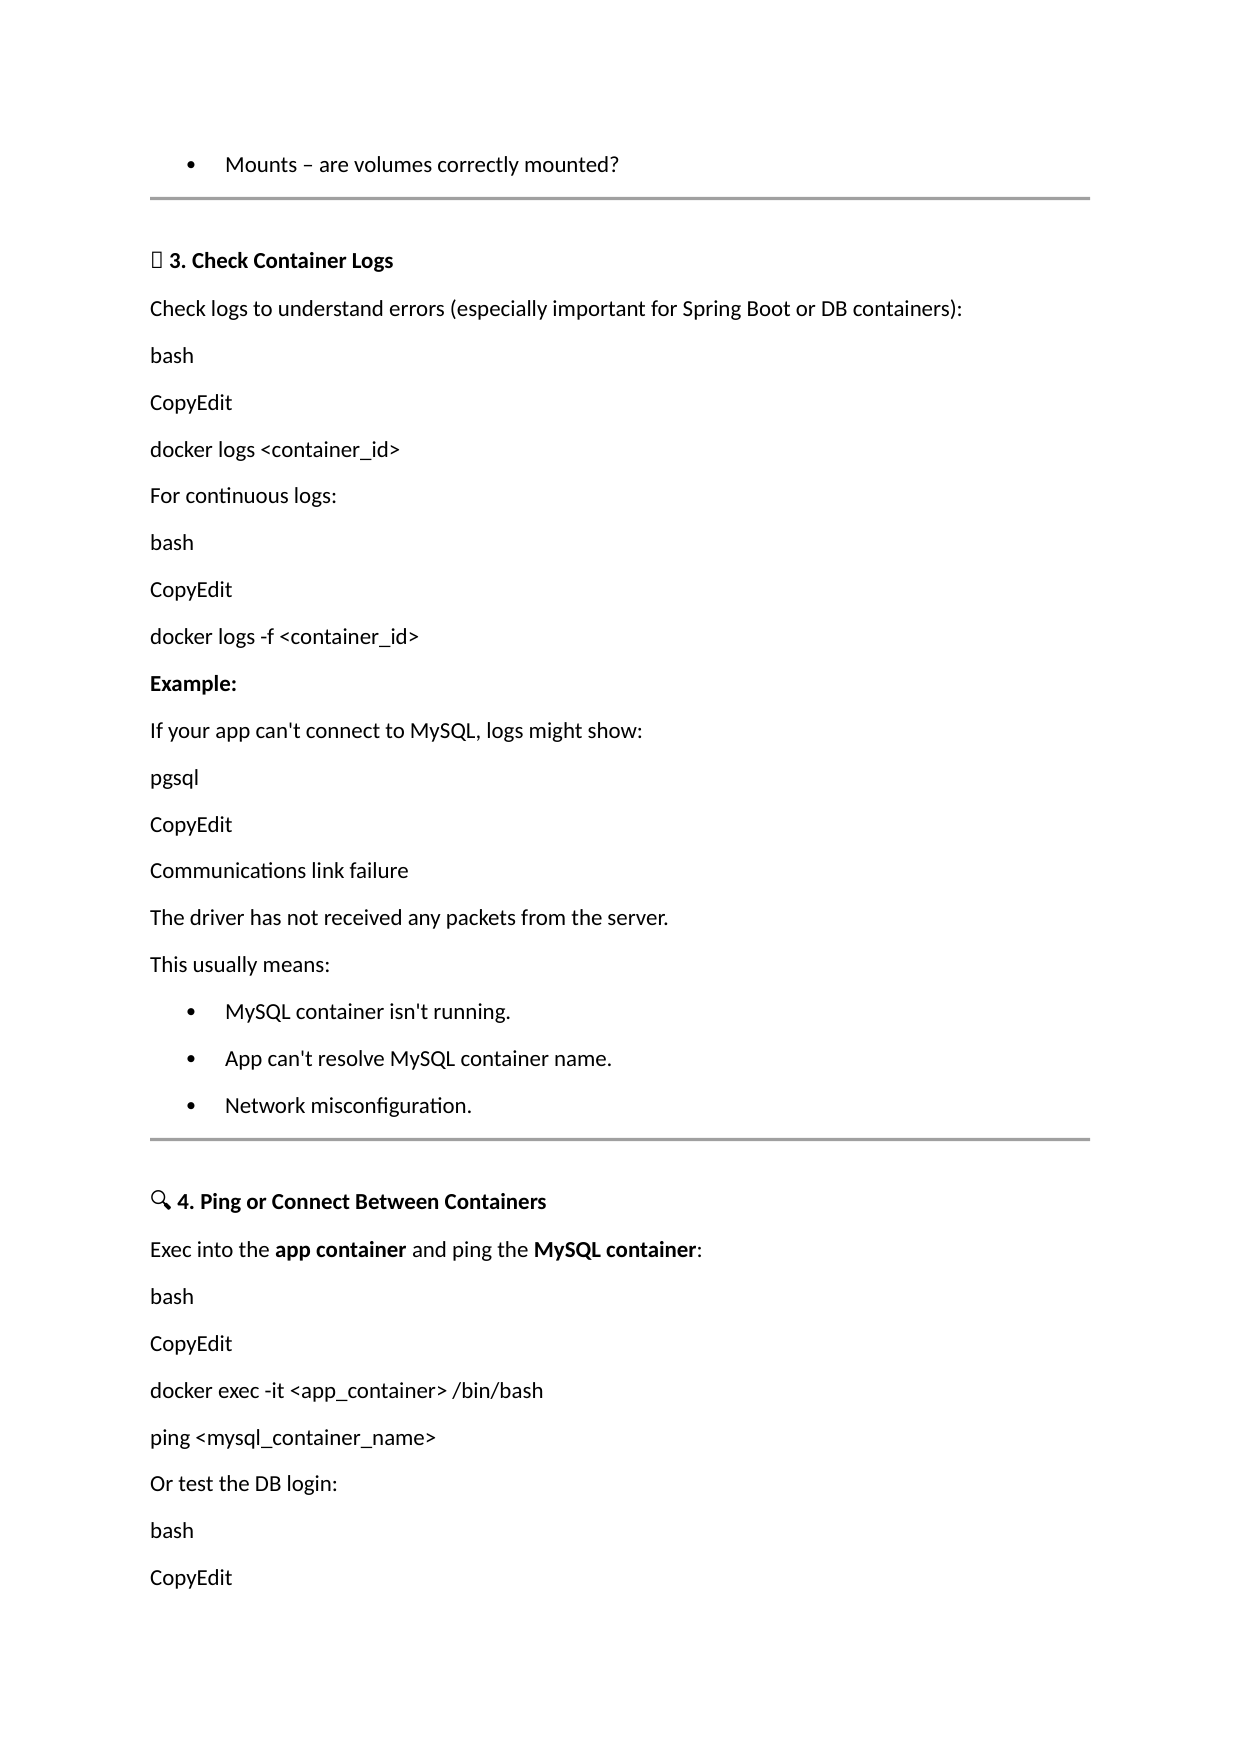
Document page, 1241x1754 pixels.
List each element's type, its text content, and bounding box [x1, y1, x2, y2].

text CopyEdit [150, 1563, 1090, 1591]
list Network misconfiguration. [187, 1091, 1090, 1119]
text docker logs -f <container_id> [150, 622, 1090, 650]
text ping <mysql_container_name> [150, 1423, 1090, 1451]
text bash [150, 1282, 1090, 1310]
text Example: [150, 669, 1090, 697]
list Mounts – are volumes correctly mounted? [187, 150, 1090, 178]
text Check logs to understand errors (especially important for Spring Boot or DB containers): [150, 294, 1090, 322]
text This usually means: [150, 950, 1090, 978]
text 🔍 4. Ping or Connect Between Containers [150, 1185, 1090, 1216]
text CopyEdit [150, 1329, 1090, 1357]
text 📄 3. Check Container Logs [150, 244, 1090, 275]
text bash [150, 528, 1090, 557]
text CopyEdit [150, 388, 1090, 416]
text Exec into the app container and ping the MySQL container: [150, 1235, 1090, 1263]
text The driver has not received any packets from the server. [150, 903, 1090, 932]
text Or test the DB login: [150, 1469, 1090, 1498]
list MySQL container isn't running. [187, 997, 1090, 1025]
text bash [150, 1516, 1090, 1544]
text If your app can't connect to MySQL, logs might show: [150, 716, 1090, 744]
text CopyEdit [150, 575, 1090, 603]
text docker exec -it <app_container> /bin/bash [150, 1376, 1090, 1404]
text docker logs <container_id> [150, 435, 1090, 463]
text bash [150, 341, 1090, 369]
text Communications link failure [150, 857, 1090, 885]
list App can't resolve MySQL container name. [187, 1044, 1090, 1072]
text CopyEdit [150, 810, 1090, 838]
text pgsql [150, 763, 1090, 791]
text For continuous logs: [150, 482, 1090, 510]
